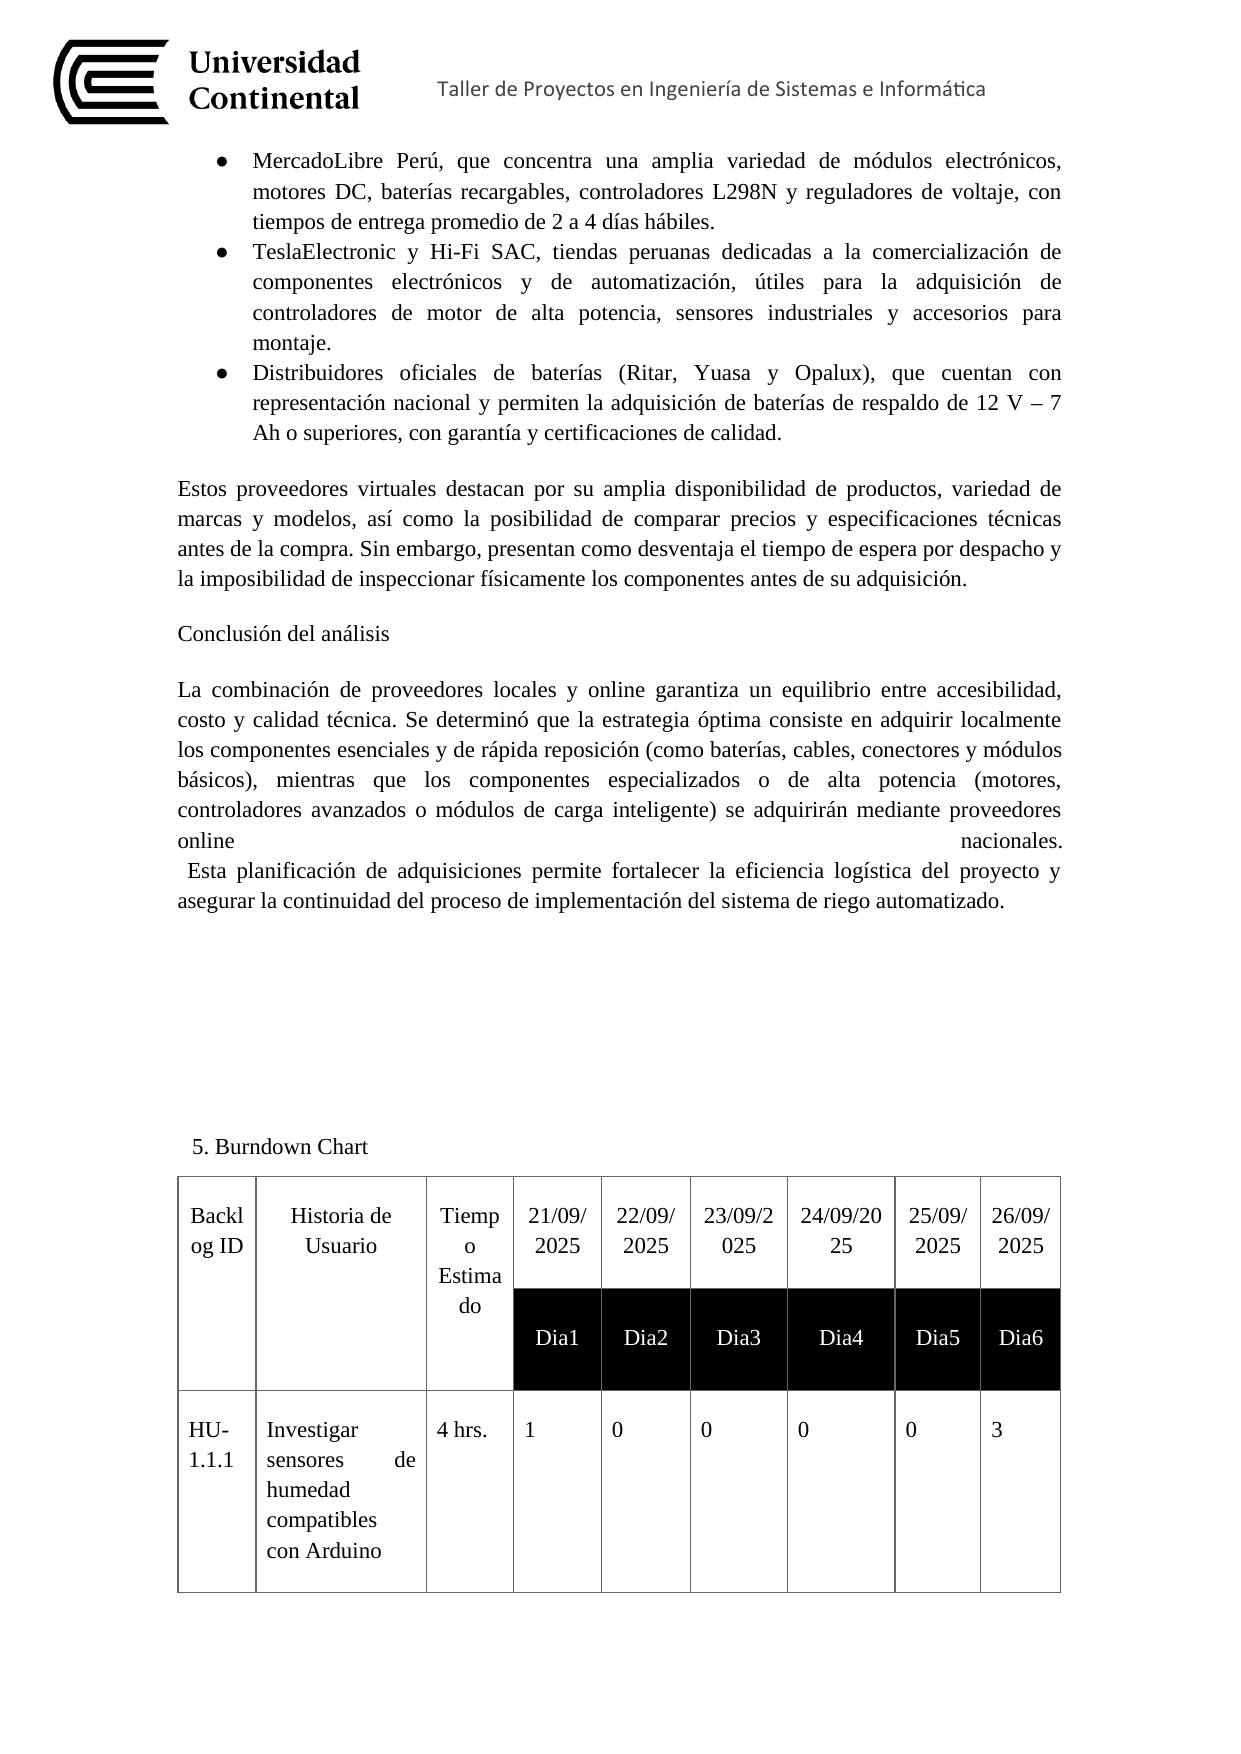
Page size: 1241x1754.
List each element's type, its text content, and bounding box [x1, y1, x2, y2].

text La combinación de proveedores locales y online garantiza un equilibrio entre accesibilidad, costo y calidad técnica. Se determinó que la estrategia óptima consiste en adquirir localmente los componentes esenciales y de rápida reposición (como baterías, cables, conectores y módulos básicos), mientras que los componentes especializados o de alta potencia (motores, controladores avanzados o módulos de carga inteligente) se adquirirán mediante proveedores online nacionales. Esta planificación de adquisiciones permite fortalecer la eficiencia logística del proyecto y asegurar la continuidad del proceso de implementación del sistema de riego automatizado. [177, 676, 1063, 913]
text Conclusión del análisis [177, 621, 1063, 647]
text Estos proveedores virtuales destacan por su amplia disponibilidad de productos, variedad de marcas y modelos, así como la posibilidad de comparar precios y especificaciones técnicas antes de la compra. Sin embargo, presentan como desventaja el tiempo de espera por despacho y la imposibilidad de inspeccionar físicamente los componentes antes de su adquisición. [177, 475, 1063, 592]
subtitle 5. Burndown Chart [192, 1133, 1063, 1159]
table_cell Investigar sensores de humedad compatibles con Arduino [257, 1391, 426, 1592]
table_cell Dia6 [981, 1289, 1060, 1390]
table_header Historia de Usuario [257, 1177, 426, 1390]
list MercadoLibre Perú, que concentra una amplia variedad de módulos electrónicos, motores DC, baterías recargables, controladores L298N y reguladores de voltaje, con tiempos de entrega promedio de 2 a 4 días hábiles. [215, 148, 1063, 234]
table_header Tiempo Estimado [427, 1177, 513, 1390]
table_header 24/09/2025 [788, 1177, 894, 1287]
table_cell HU-1.1.1 [179, 1391, 255, 1592]
table_header 21/09/2025 [514, 1177, 601, 1287]
table_cell 0 [788, 1391, 894, 1592]
table_cell 0 [691, 1391, 787, 1592]
table_cell Dia2 [602, 1289, 690, 1390]
table_header 25/09/2025 [896, 1177, 980, 1287]
table_cell Dia5 [896, 1289, 980, 1390]
table_cell 0 [896, 1391, 980, 1592]
list TeslaElectronic y Hi-Fi SAC, tiendas peruanas dedicadas a la comercialización de componentes electrónicos y de automatización, útiles para la adquisición de controladores de motor de alta potencia, sensores industriales y accesorios para montaje. [215, 238, 1063, 355]
table_cell 4 hrs. [427, 1391, 513, 1592]
list Distribuidores oficiales de baterías (Ritar, Yuasa y Opalux), que cuentan con representación nacional y permiten la adquisición de baterías de respaldo de 12 V – 7 Ah o superiores, con garantía y certificaciones de calidad. [215, 359, 1063, 446]
table_header 26/09/2025 [981, 1177, 1060, 1287]
table_cell Dia1 [514, 1289, 601, 1390]
table_cell Dia4 [788, 1289, 894, 1390]
table_cell 1 [514, 1391, 601, 1592]
table_cell Dia3 [691, 1289, 787, 1390]
table_header 23/09/2025 [691, 1177, 787, 1287]
table_cell 3 [981, 1391, 1060, 1592]
table_header Backlog ID [179, 1177, 255, 1390]
table_header 22/09/2025 [602, 1177, 690, 1287]
picture [49, 36, 364, 127]
table_cell 0 [602, 1391, 690, 1592]
